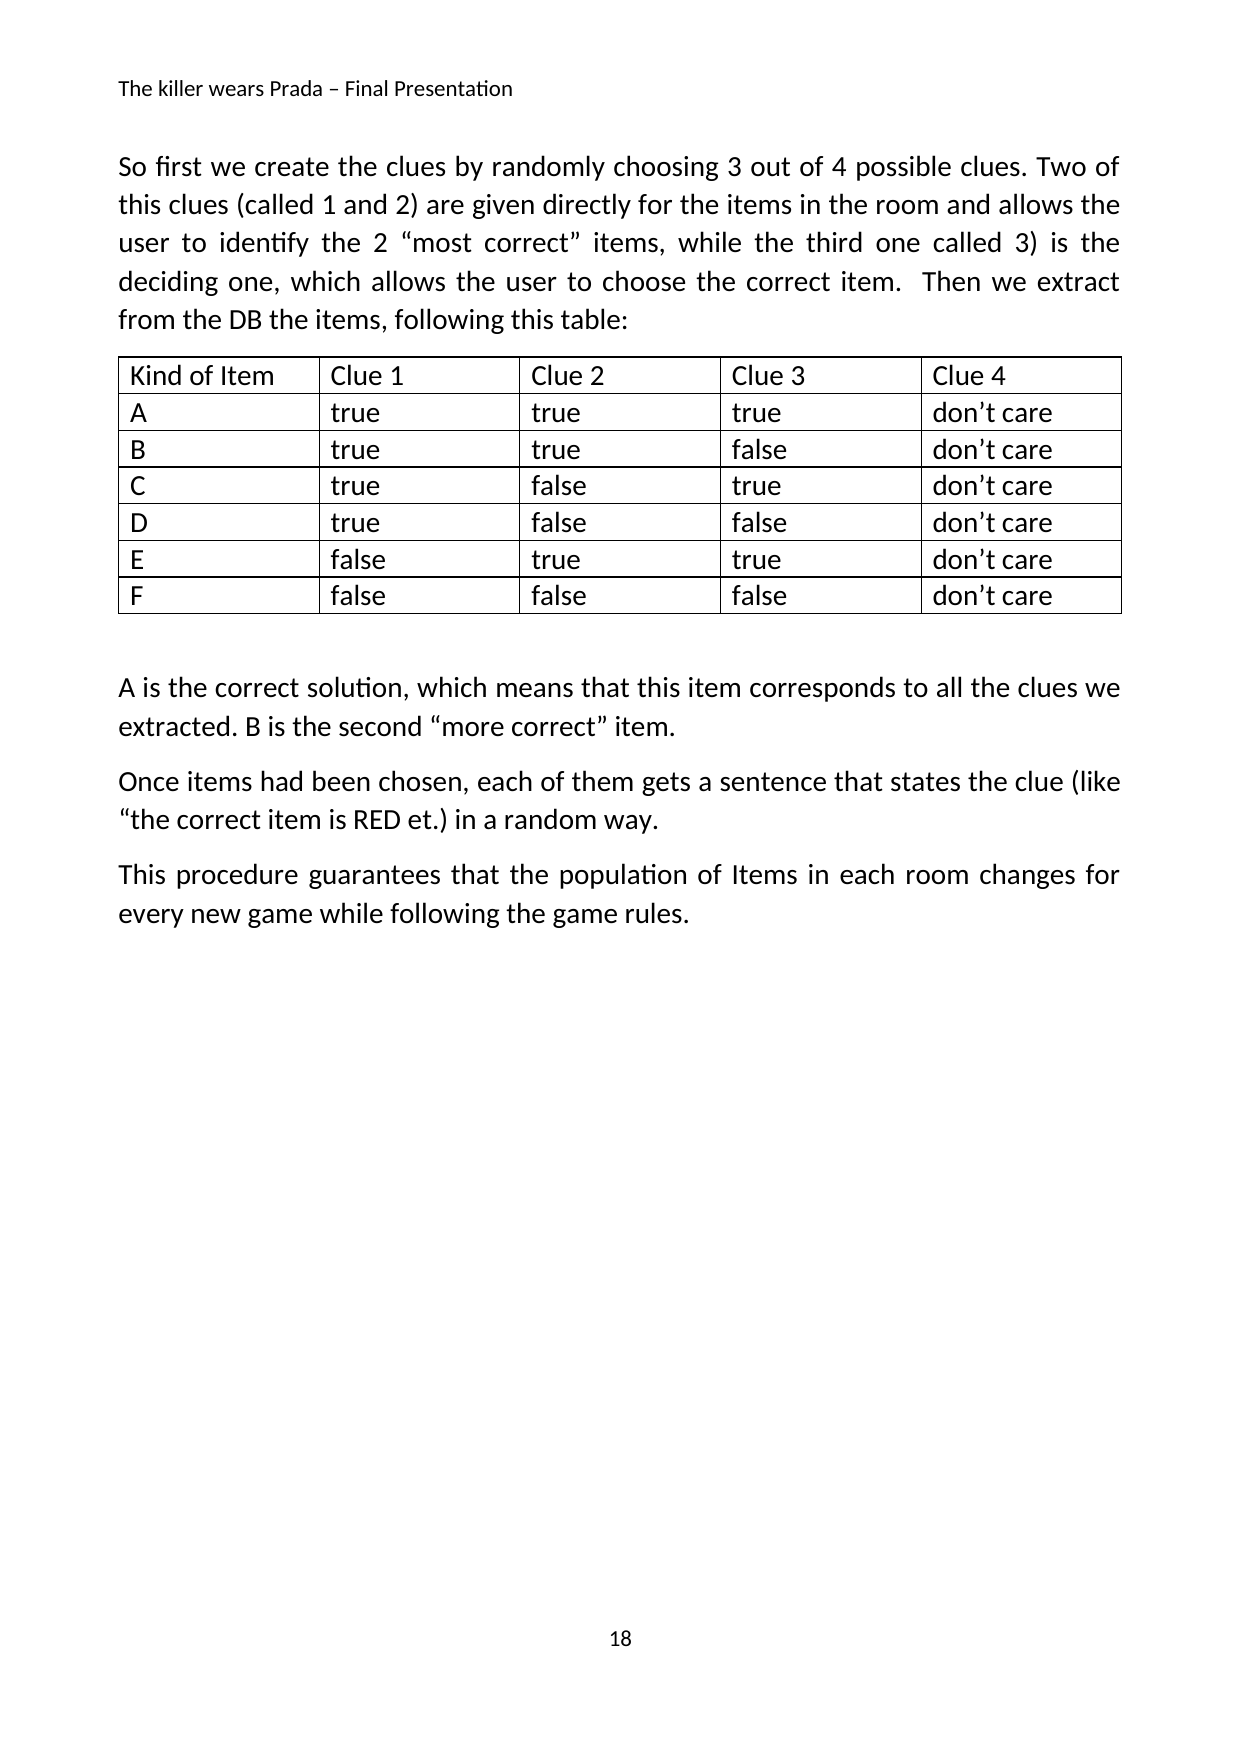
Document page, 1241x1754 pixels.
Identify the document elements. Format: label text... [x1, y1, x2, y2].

table_cell F [119, 578, 319, 613]
table_cell true [721, 468, 921, 503]
table_header Clue 3 [721, 358, 921, 393]
table_cell false [320, 578, 519, 613]
table_cell don’t care [922, 468, 1121, 503]
table_cell true [520, 394, 720, 430]
table_header Clue 4 [922, 358, 1121, 393]
table_cell E [119, 541, 319, 576]
table_cell false [520, 578, 720, 613]
table_cell false [320, 541, 519, 576]
table_cell true [520, 431, 720, 466]
text A is the correct solution, which means that this item corresponds to all the clues we extracted. B is the second “more correct” item. [118, 669, 1122, 743]
table_header Kind of Item [119, 358, 319, 393]
table_cell true [721, 541, 921, 576]
table_cell C [119, 468, 319, 503]
table_cell true [520, 541, 720, 576]
table_cell false [721, 504, 921, 540]
table_header Clue 2 [520, 358, 720, 393]
table_cell D [119, 504, 319, 540]
table_header Clue 1 [320, 358, 519, 393]
text This procedure guarantees that the population of Items in each room changes for every new game while following the game rules. [118, 856, 1122, 930]
table_cell don’t care [922, 394, 1121, 430]
table_cell true [320, 394, 519, 430]
table_cell B [119, 431, 319, 466]
table_cell true [320, 431, 519, 466]
table_cell true [320, 504, 519, 540]
table_cell false [721, 431, 921, 466]
table_cell true [320, 468, 519, 503]
table_cell don’t care [922, 504, 1121, 540]
table_cell false [721, 578, 921, 613]
table_cell don’t care [922, 541, 1121, 576]
table_cell true [721, 394, 921, 430]
table_cell A [119, 394, 319, 430]
text Once items had been chosen, each of them gets a sentence that states the clue (like “the correct item is RED et.) in a random way. [118, 763, 1122, 837]
table_cell don’t care [922, 578, 1121, 613]
table_cell don’t care [922, 431, 1121, 466]
table_cell false [520, 504, 720, 540]
table_cell false [520, 468, 720, 503]
text So first we create the clues by randomly choosing 3 out of 4 possible clues. Two of this clues (called 1 and 2) are given directly for the items in the room and allows the user to identify the 2 “most correct” items, while the third one called 3) is the deciding one, which allows the user to choose the correct item. Then we extract from the DB the items, following this table: [118, 148, 1122, 337]
